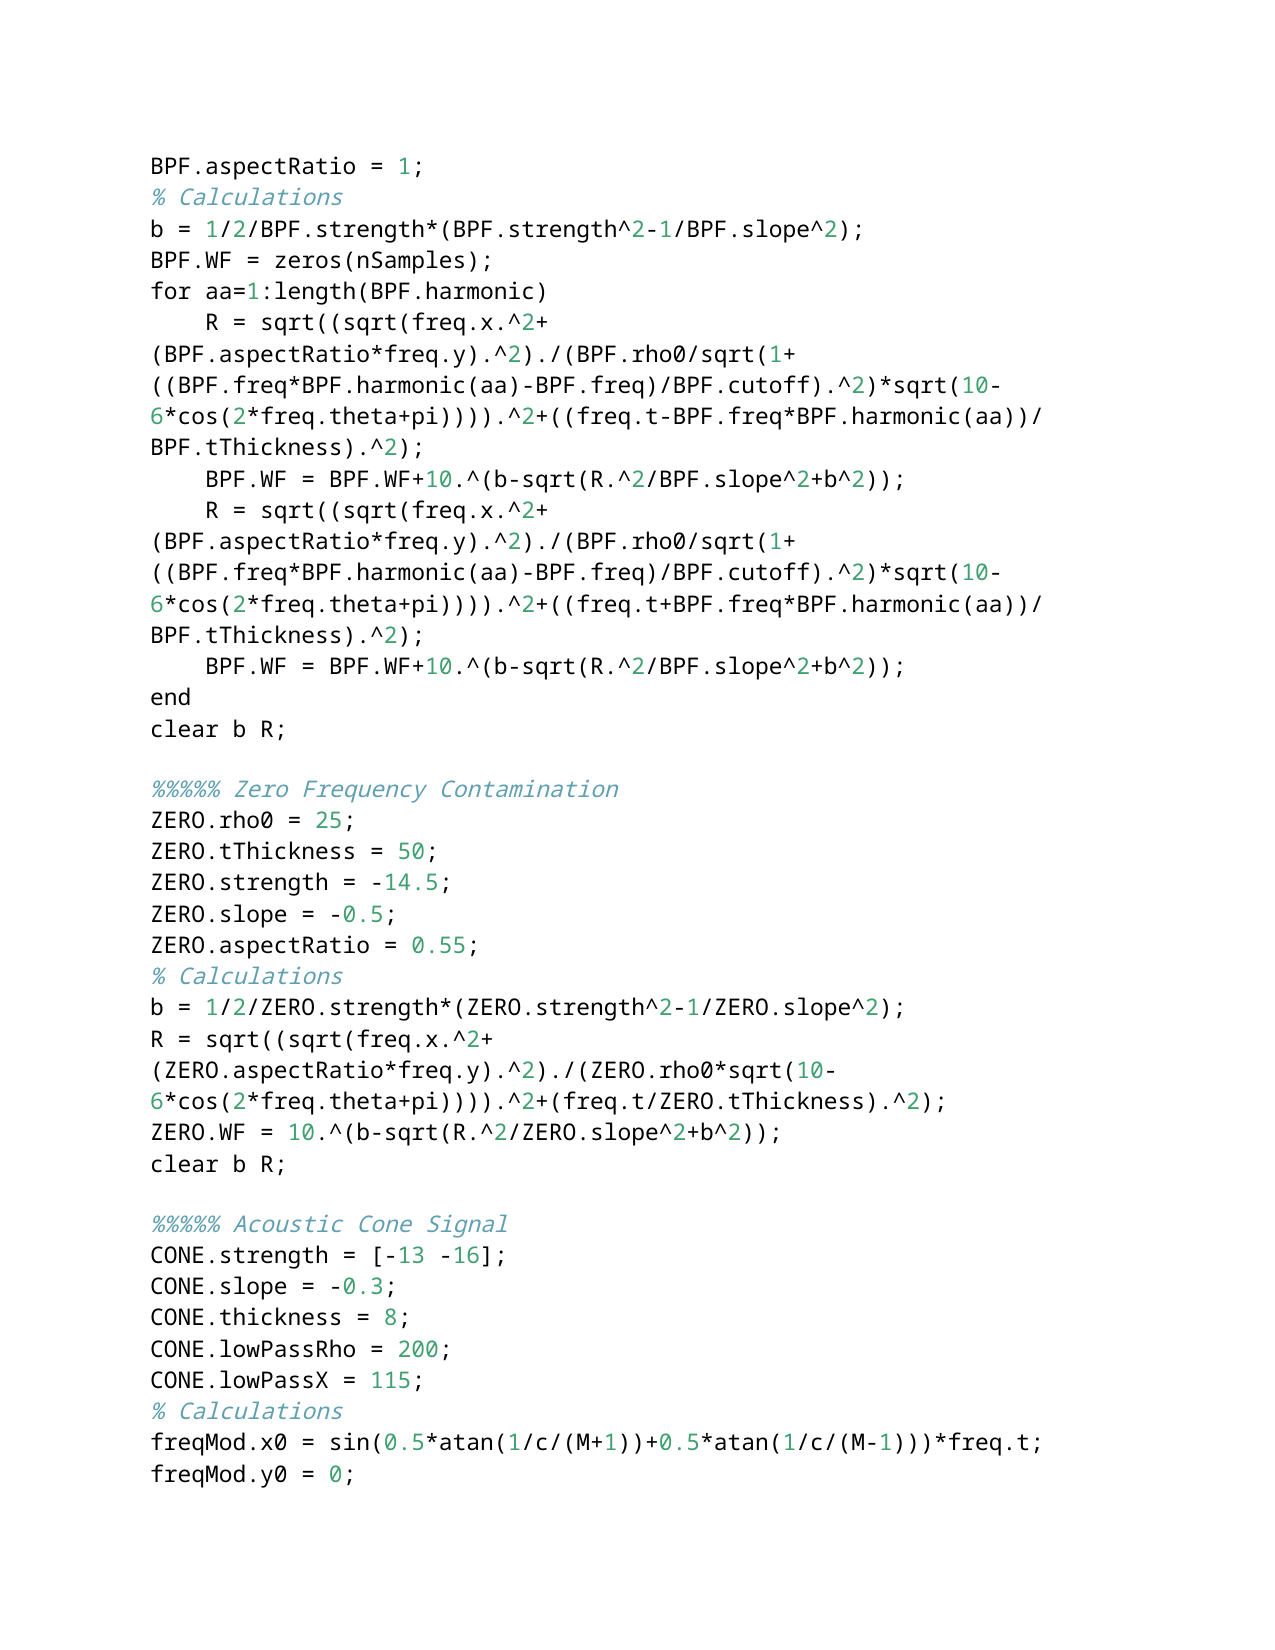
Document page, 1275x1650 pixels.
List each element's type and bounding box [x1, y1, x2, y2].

text [150, 150, 1125, 1489]
